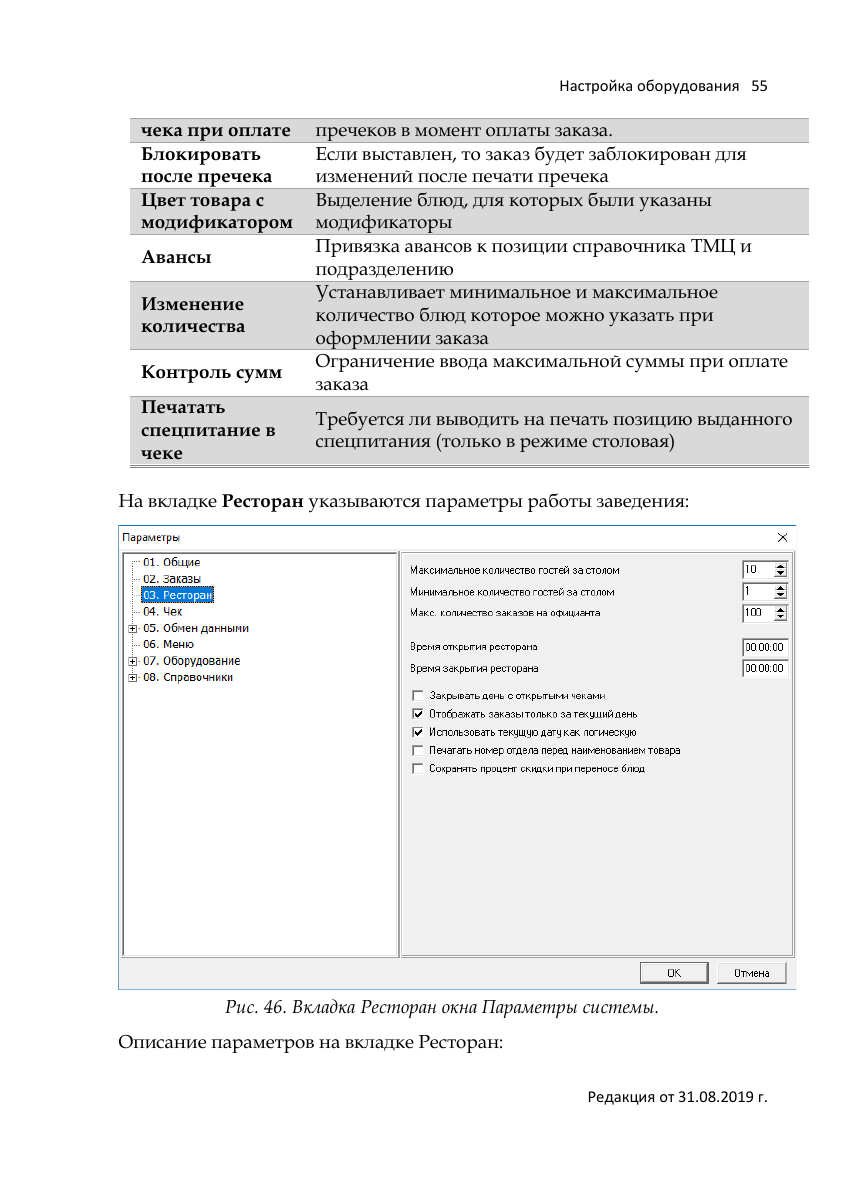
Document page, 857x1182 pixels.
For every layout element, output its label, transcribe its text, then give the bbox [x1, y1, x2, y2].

table_cell Привязка авансов к позиции справочника ТМЦ и подразделению [304, 235, 809, 281]
text На вкладке Ресторан указываются параметры работы заведения: [89, 490, 768, 513]
table_cell Печатать спецпитание в чеке [130, 397, 304, 464]
text Описание параметров на вкладке Ресторан: [89, 1031, 768, 1054]
table_cell Требуется ли выводить на печать позицию выданного спецпитания (только в режиме столовая) [304, 397, 809, 464]
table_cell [130, 119, 304, 142]
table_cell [304, 119, 809, 142]
text Рис. 46. Вкладка Ресторан окна Параметры системы. [89, 996, 768, 1019]
table_cell Авансы [130, 235, 304, 281]
table_cell Выделение блюд, для которых были указаны модификаторы [304, 189, 809, 234]
table_cell Если выставлен, то заказ будет заблокирован для изменений после печати пречека [304, 143, 809, 188]
table_cell Изменение количества [130, 282, 304, 349]
picture [118, 525, 797, 990]
table_cell Контроль сумм [130, 350, 304, 396]
table_cell Устанавливает минимальное и максимальное количество блюд которое можно указать при оформлении заказа [304, 282, 809, 349]
table_cell Цвет товара с модификатором [130, 189, 304, 234]
table_cell Блокировать после пречека [130, 143, 304, 188]
table_cell Ограничение ввода максимальной суммы при оплате заказа [304, 350, 809, 396]
